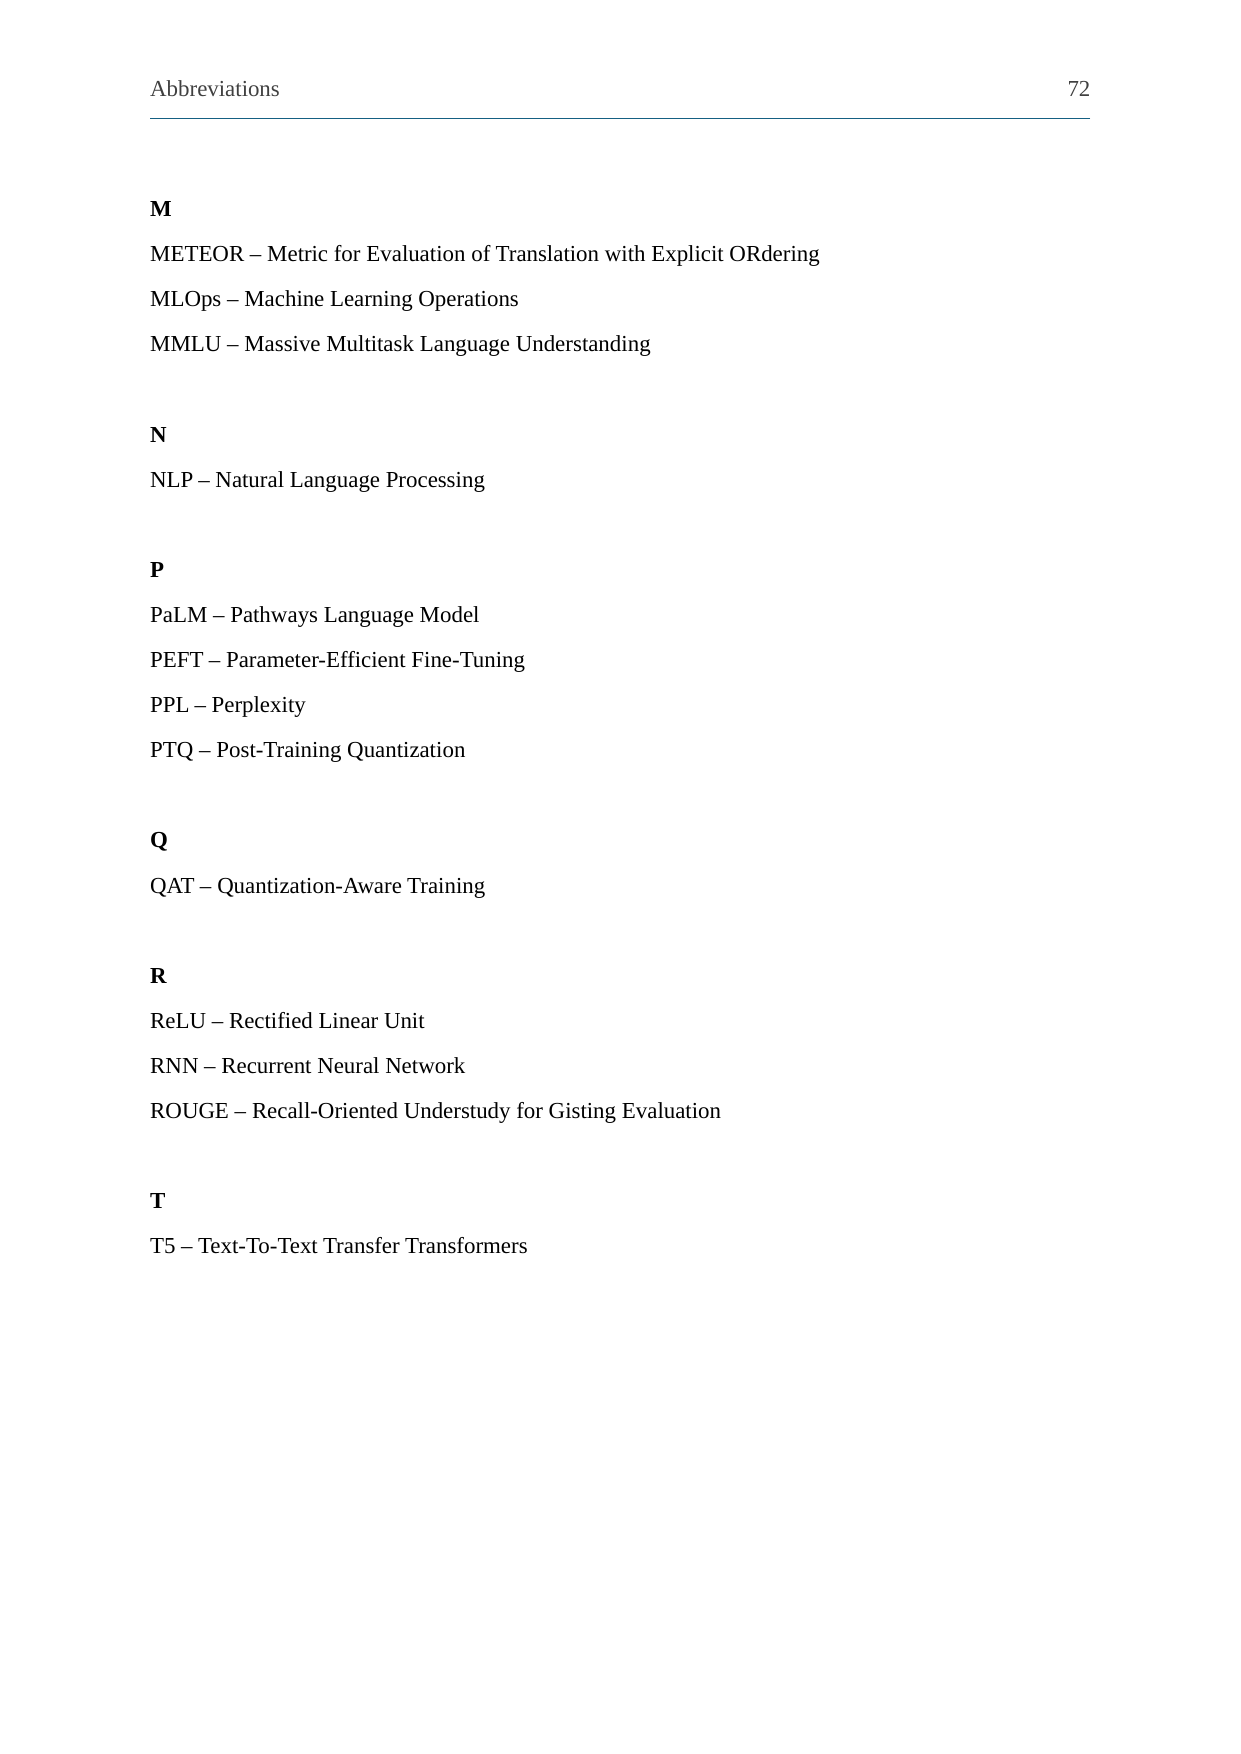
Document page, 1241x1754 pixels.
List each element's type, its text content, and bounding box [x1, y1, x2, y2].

text METEOR – Metric for Evaluation of Translation with Explicit ORdering [150, 240, 1090, 267]
text PPL – Perplexity [150, 691, 1090, 718]
text T5 – Text-To-Text Transfer Transformers [150, 1232, 1090, 1259]
text ReLU – Rectified Linear Unit [150, 1007, 1090, 1033]
text N [150, 421, 1090, 447]
text MLOps – Machine Learning Operations [150, 285, 1090, 312]
text R [150, 962, 1090, 988]
text PTQ – Post-Training Quantization [150, 736, 1090, 763]
text PEFT – Parameter-Efficient Fine-Tuning [150, 646, 1090, 672]
text NLP – Natural Language Processing [150, 466, 1090, 492]
text QAT – Quantization-Aware Training [150, 872, 1090, 898]
text RNN – Recurrent Neural Network [150, 1052, 1090, 1078]
text P [150, 556, 1090, 582]
text T [150, 1187, 1090, 1214]
text MMLU – Massive Multitask Language Understanding [150, 330, 1090, 357]
text M [150, 195, 1090, 221]
text PaLM – Pathways Language Model [150, 601, 1090, 627]
text Q [150, 827, 1090, 853]
text ROUGE – Recall-Oriented Understudy for Gisting Evaluation [150, 1097, 1090, 1123]
